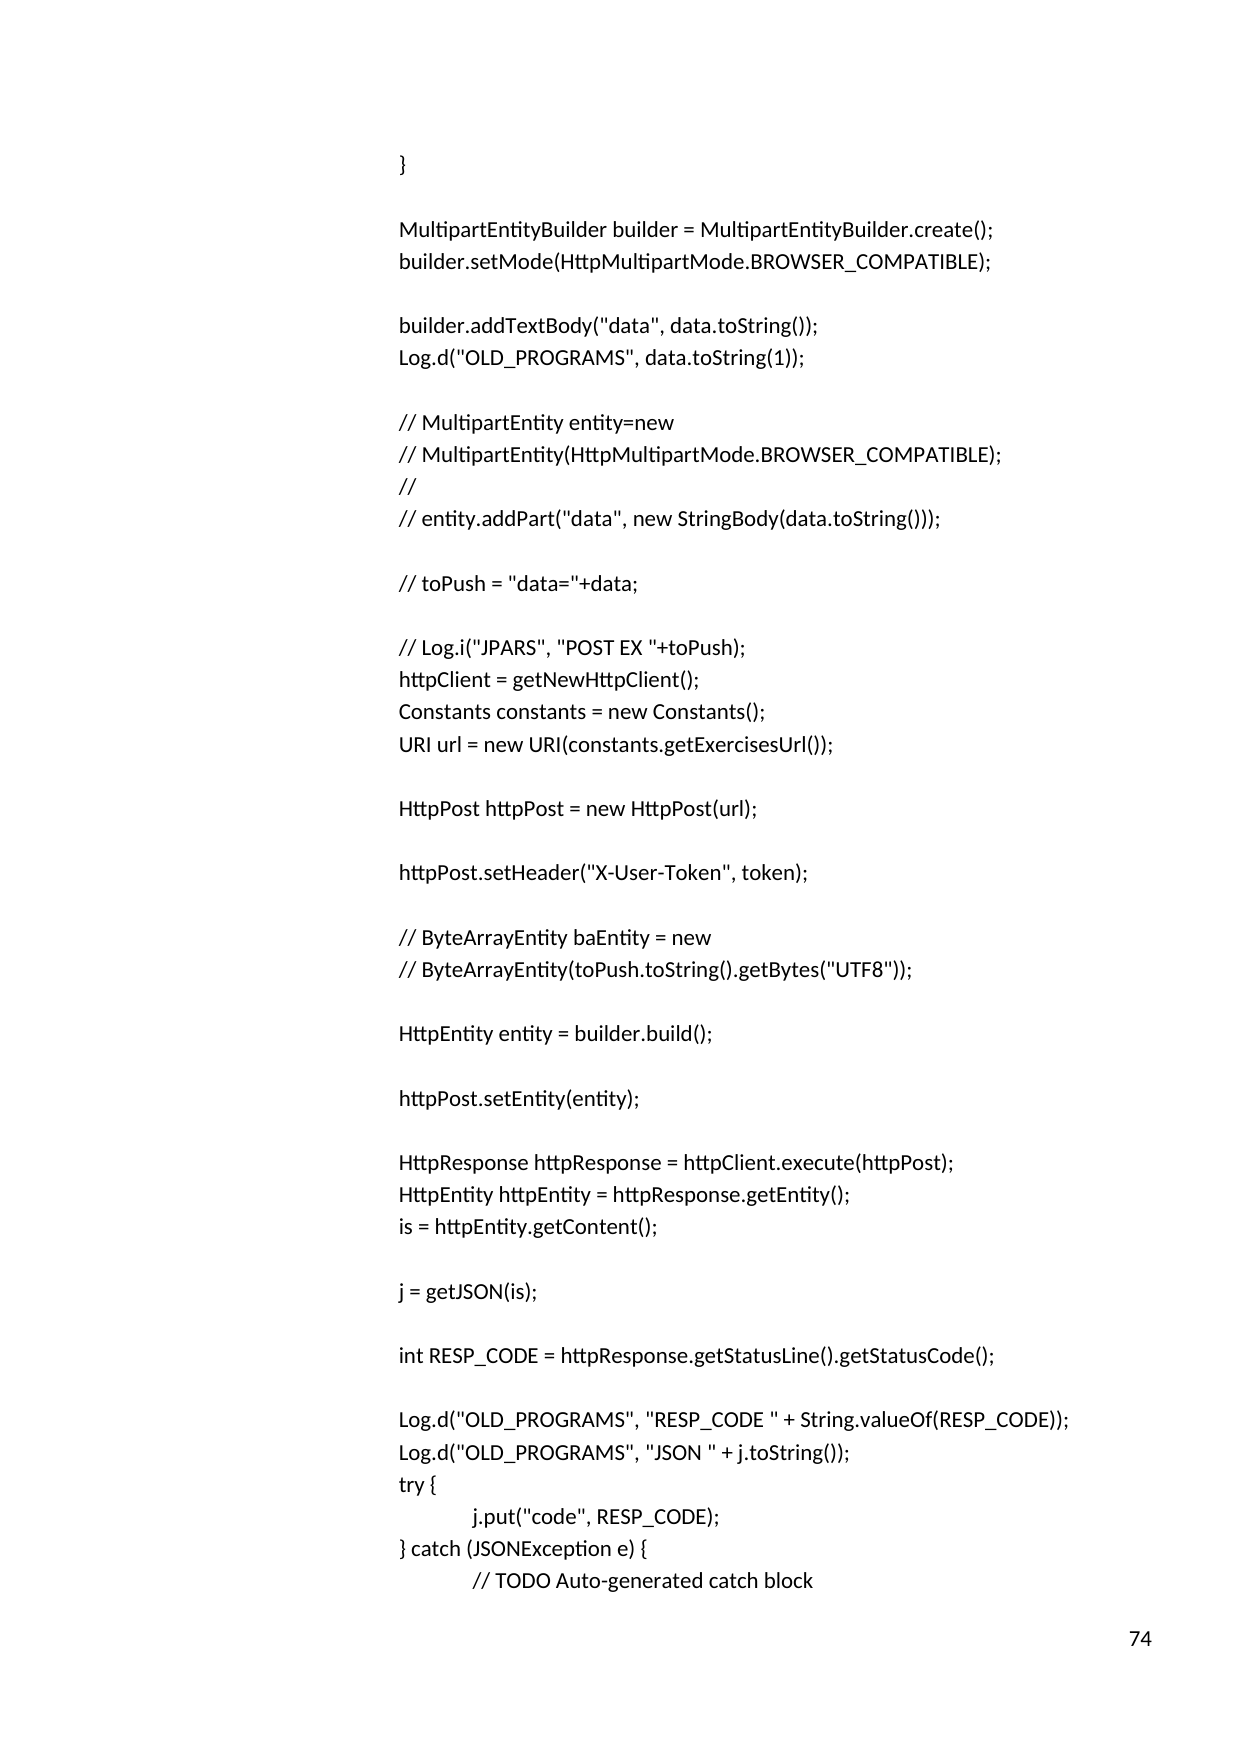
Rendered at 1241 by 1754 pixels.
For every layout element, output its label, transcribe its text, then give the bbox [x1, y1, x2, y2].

text // TODO Auto-generated catch block [177, 1567, 1152, 1594]
text is = httpEntity.getContent(); [177, 1212, 1152, 1241]
text int RESP_CODE = httpResponse.getStatusLine().getStatusCode(); [177, 1341, 1152, 1369]
text Constants constants = new Constants(); [177, 697, 1152, 726]
text Log.d("OLD_PROGRAMS", "RESP_CODE " + String.valueOf(RESP_CODE)); [177, 1406, 1152, 1434]
text j = getJSON(is); [177, 1277, 1152, 1305]
text URI url = new URI(constants.getExercisesUrl()); [177, 730, 1152, 758]
text builder.setMode(HttpMultipartMode.BROWSER_COMPATIBLE); [177, 247, 1152, 275]
text MultipartEntityBuilder builder = MultipartEntityBuilder.create(); [177, 215, 1152, 243]
text HttpEntity httpEntity = httpResponse.getEntity(); [177, 1180, 1152, 1208]
text // MultipartEntity(HttpMultipartMode.BROWSER_COMPATIBLE); [177, 440, 1152, 468]
text Log.d("OLD_PROGRAMS", "JSON " + j.toString()); [177, 1438, 1152, 1466]
text HttpEntity entity = builder.build(); [177, 1019, 1152, 1047]
text // ByteArrayEntity baEntity = new [177, 923, 1152, 951]
text // MultipartEntity entity=new [177, 408, 1152, 436]
text } catch (JSONException e) { [177, 1534, 1152, 1562]
text // ByteArrayEntity(toPush.toString().getBytes("UTF8")); [177, 955, 1152, 983]
text // [177, 472, 1152, 500]
text HttpResponse httpResponse = httpClient.execute(httpPost); [177, 1148, 1152, 1176]
text // Log.i("JPARS", "POST EX "+toPush); [177, 633, 1152, 661]
text Log.d("OLD_PROGRAMS", data.toString(1)); [177, 343, 1152, 371]
text j.put("code", RESP_CODE); [177, 1502, 1152, 1530]
text httpClient = getNewHttpClient(); [177, 665, 1152, 693]
text builder.addTextBody("data", data.toString()); [177, 311, 1152, 339]
text httpPost.setHeader("X-User-Token", token); [177, 858, 1152, 886]
text HttpPost httpPost = new HttpPost(url); [177, 794, 1152, 822]
text } [177, 150, 1152, 178]
text // entity.addPart("data", new StringBody(data.toString())); [177, 504, 1152, 532]
text try { [177, 1470, 1152, 1498]
text httpPost.setEntity(entity); [177, 1084, 1152, 1112]
text // toPush = "data="+data; [177, 569, 1152, 597]
